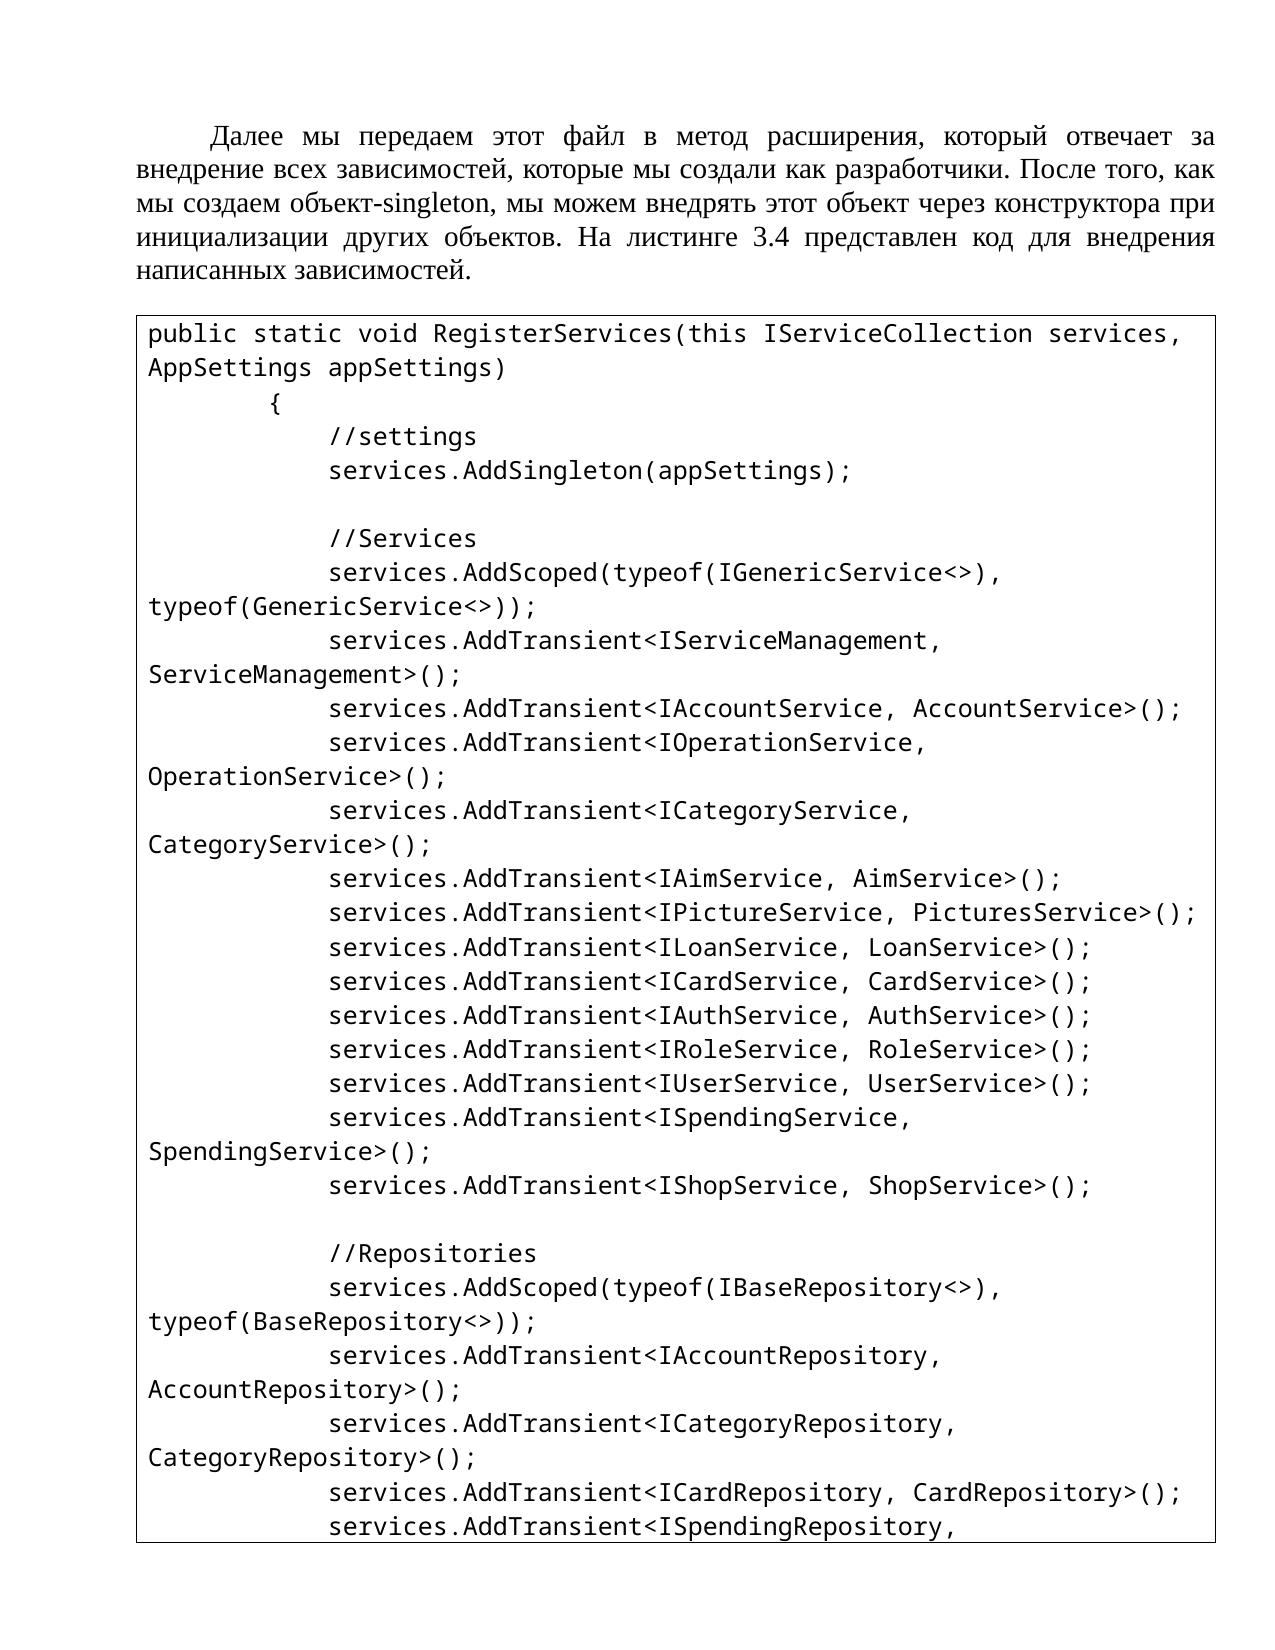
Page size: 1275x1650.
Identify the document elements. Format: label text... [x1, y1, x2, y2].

list Далее мы передаем этот файл в метод расширения, который отвечает за внедрение всех зависимостей, которые мы создали как разработчики. После того, как мы создаем объект-singleton, мы можем внедрять этот объект через конструктора при инициализации других объектов. На листинге 3.4 представлен код для внедрения написанных зависимостей. [136, 118, 1216, 286]
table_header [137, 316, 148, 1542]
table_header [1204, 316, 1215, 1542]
